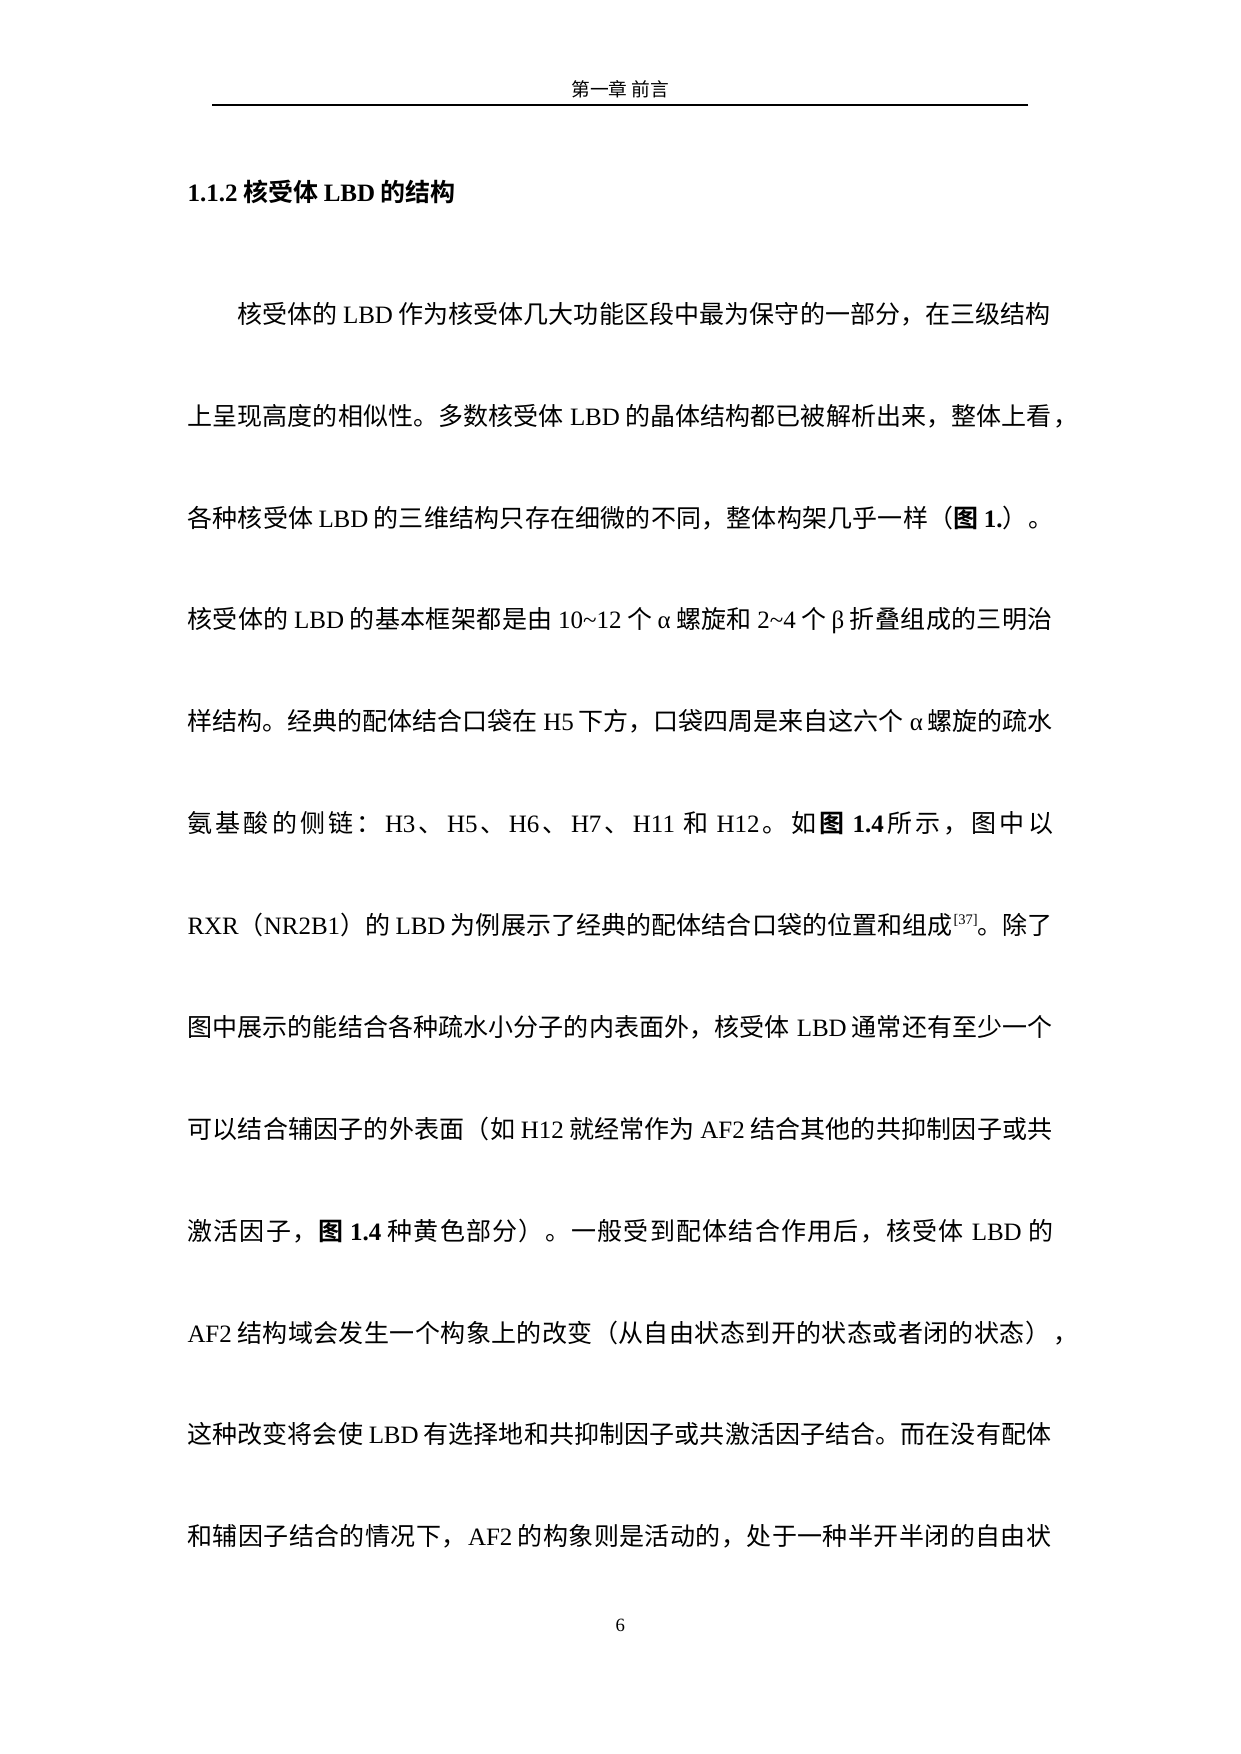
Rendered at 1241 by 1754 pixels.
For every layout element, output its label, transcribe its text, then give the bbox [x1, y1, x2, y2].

subtitle 1.1.2 核受体LBD的结构 [187, 157, 1053, 225]
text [187, 278, 1053, 1569]
